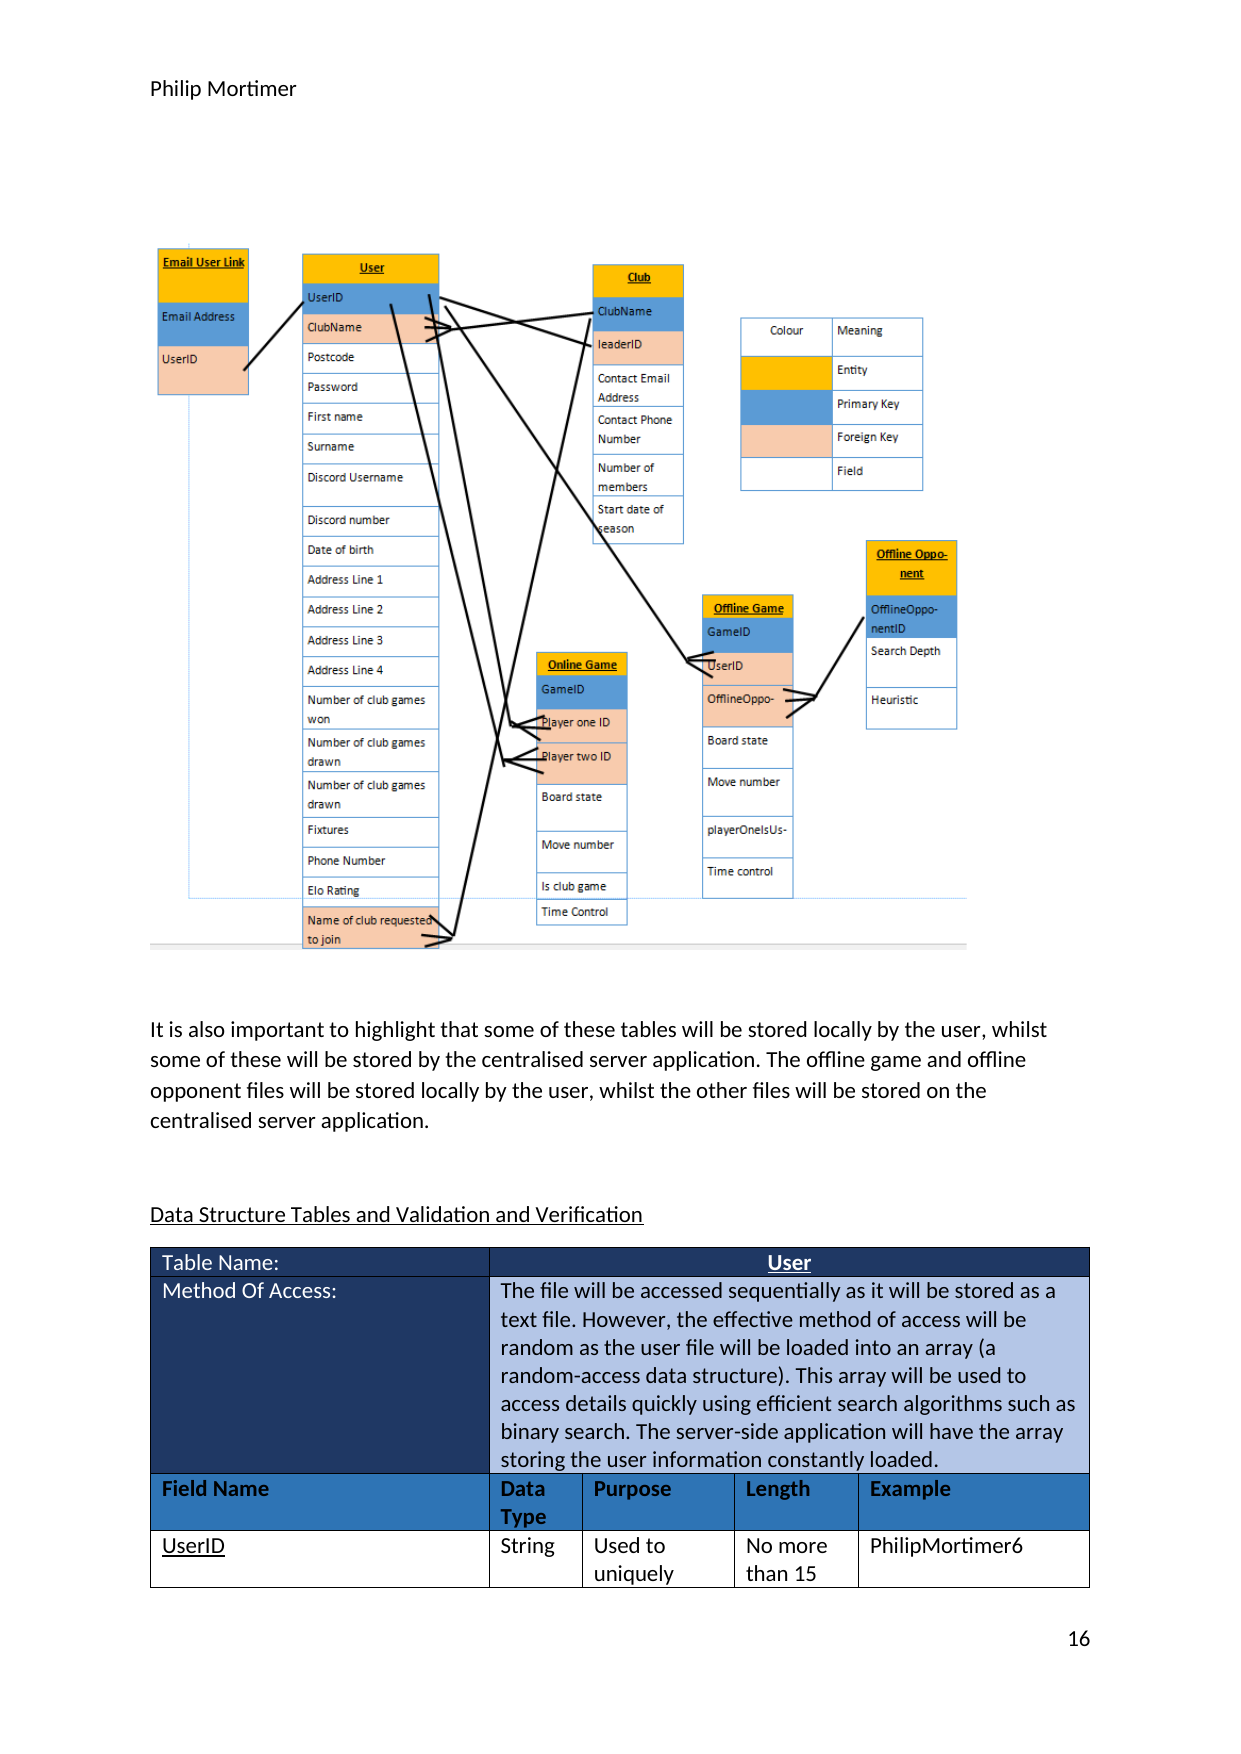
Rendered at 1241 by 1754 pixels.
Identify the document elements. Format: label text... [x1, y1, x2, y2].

picture [150, 243, 967, 950]
table_header User [490, 1248, 1089, 1276]
table_cell The file will be accessed sequentially as it will be stored as a text file. However, the effective method of access will be random as the user file will be loaded into an array (a random-access data structure). This array will be used to access details quickly using efficient search algorithms such as binary search. The server-side application will have the array storing the user information constantly loaded. [490, 1277, 1089, 1473]
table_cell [583, 1531, 734, 1587]
table_cell String [490, 1531, 582, 1587]
table_cell Purpose [583, 1474, 734, 1530]
table_cell Field Name [151, 1474, 489, 1530]
text Data Structure Tables and Validation and Verification [150, 1200, 1090, 1228]
text It is also important to highlight that some of these tables will be stored locally by the user, whilst some of these will be stored by the centralised server application. The offline game and offline opponent files will be stored locally by the user, whilst the other files will be stored on the centralised server application. [150, 1015, 1090, 1134]
table_cell UserID [151, 1531, 489, 1587]
table_header Table Name: [151, 1248, 489, 1276]
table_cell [735, 1531, 858, 1587]
table_cell Data Type [490, 1474, 582, 1530]
table_cell Length [735, 1474, 858, 1530]
table_cell Example [859, 1474, 1089, 1530]
table_cell PhilipMortimer6 [859, 1531, 1089, 1587]
table_cell Method Of Access: [151, 1277, 489, 1473]
